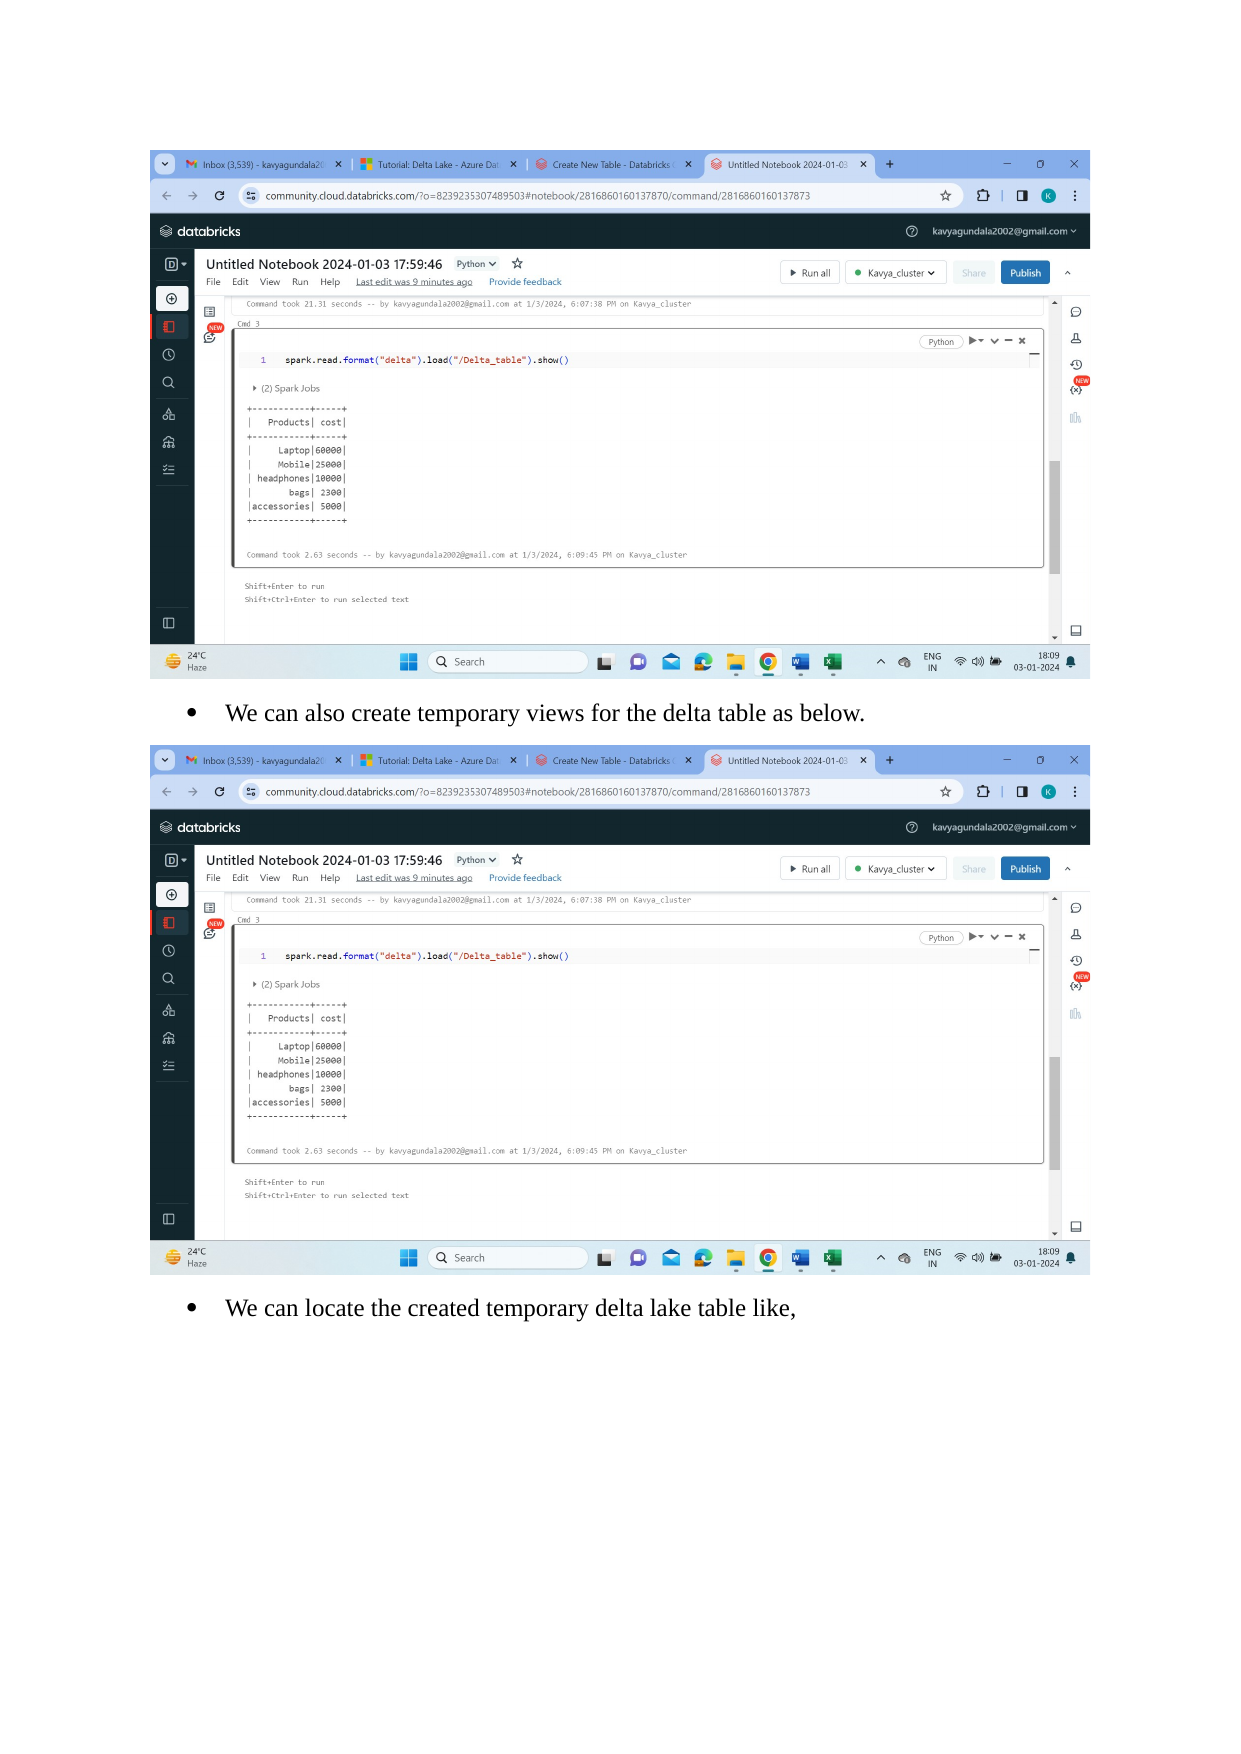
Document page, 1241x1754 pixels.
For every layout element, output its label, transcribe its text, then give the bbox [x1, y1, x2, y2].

list We can locate the created temporary delta lake table like, [187, 1293, 1090, 1322]
picture [150, 745, 1091, 1275]
picture [150, 150, 1091, 679]
list We can also create temporary views for the delta table as below. [187, 698, 1090, 726]
